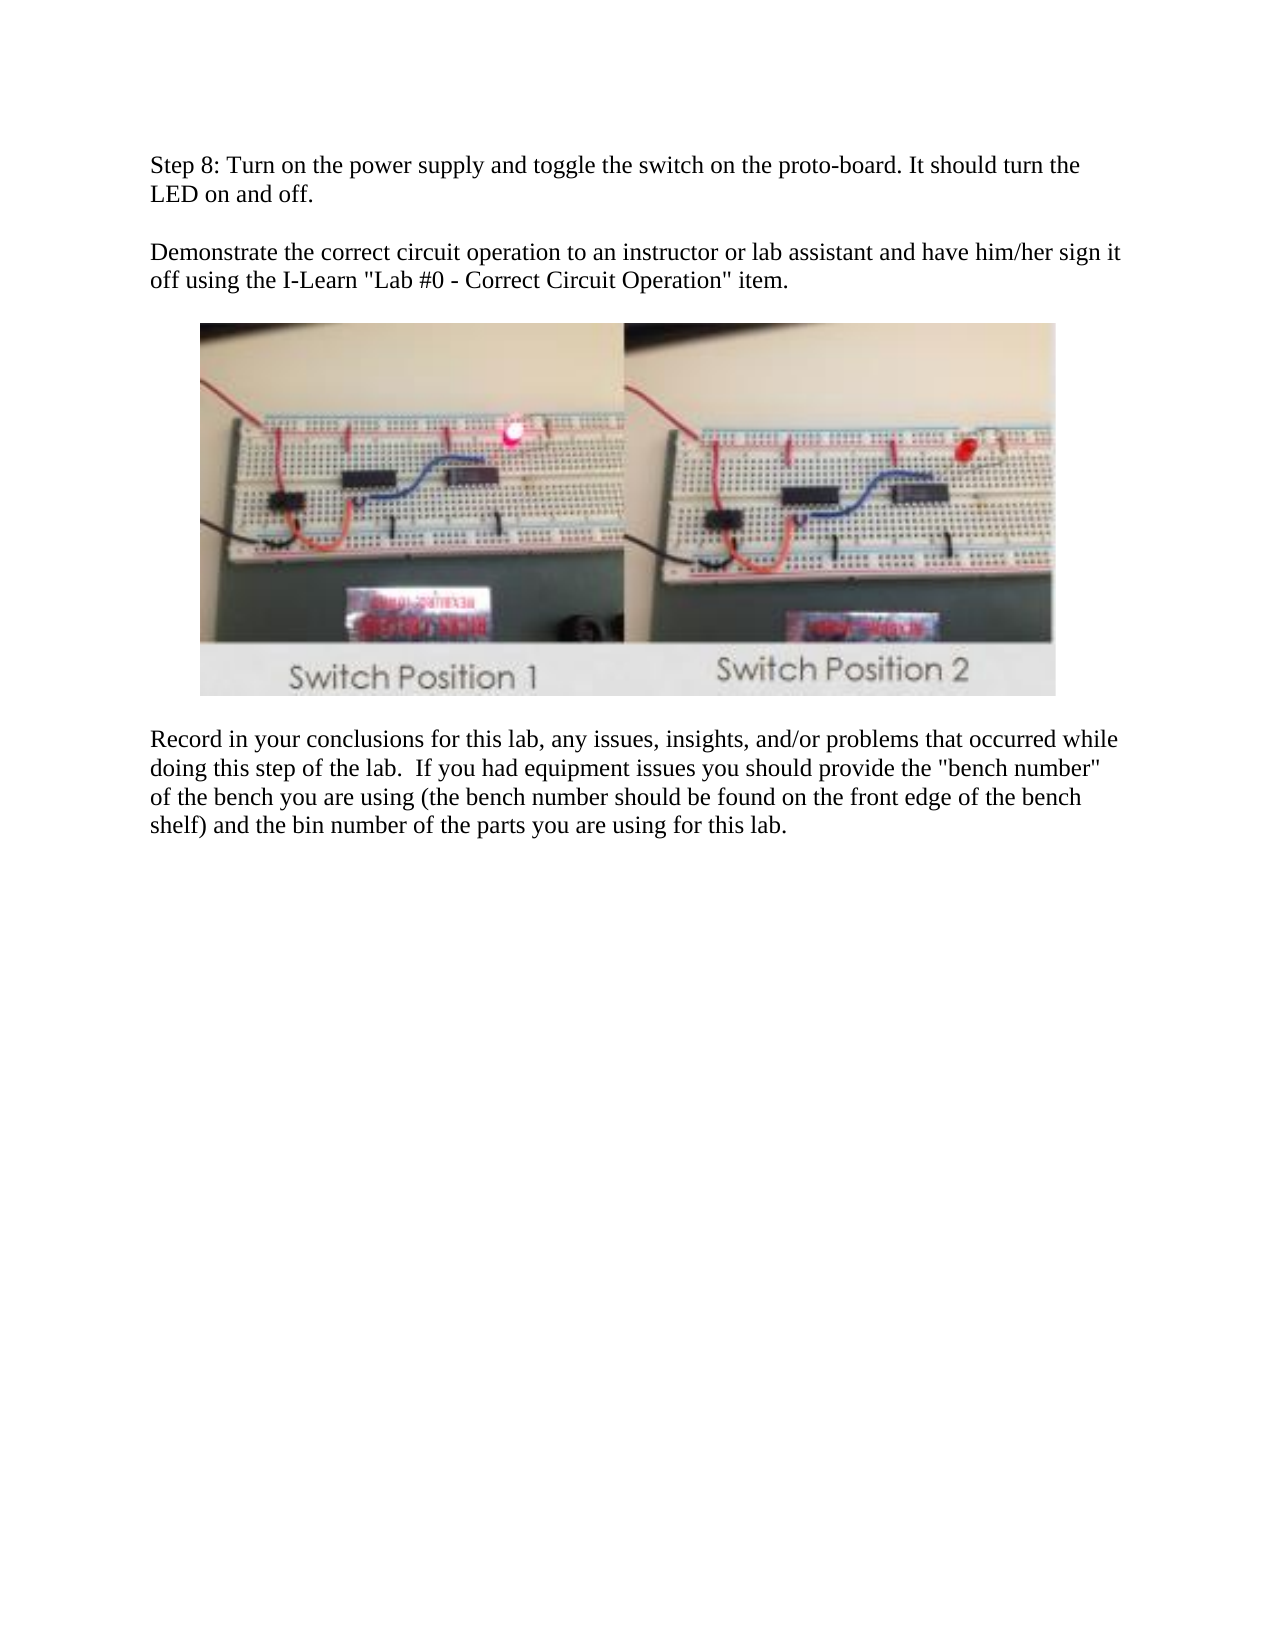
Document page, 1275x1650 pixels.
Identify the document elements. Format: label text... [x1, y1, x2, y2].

text Record in your conclusions for this lab, any issues, insights, and/or problems that occurred while doing this step of the lab. If you had equipment issues you should provide the "bench number" of the bench you are using (the bench number should be found on the front edge of the bench shelf) and the bin number of the parts you are using for this lab. [150, 724, 1125, 839]
text Demonstrate the correct circuit operation to an instructor or lab assistant and have him/her sign it off using the I-Learn "Lab #0 - Correct Circuit Operation" item. [150, 237, 1125, 294]
text Step 8: Turn on the power supply and toggle the switch on the proto-board. It should turn the LED on and off. [150, 150, 1125, 207]
picture [200, 323, 1056, 696]
